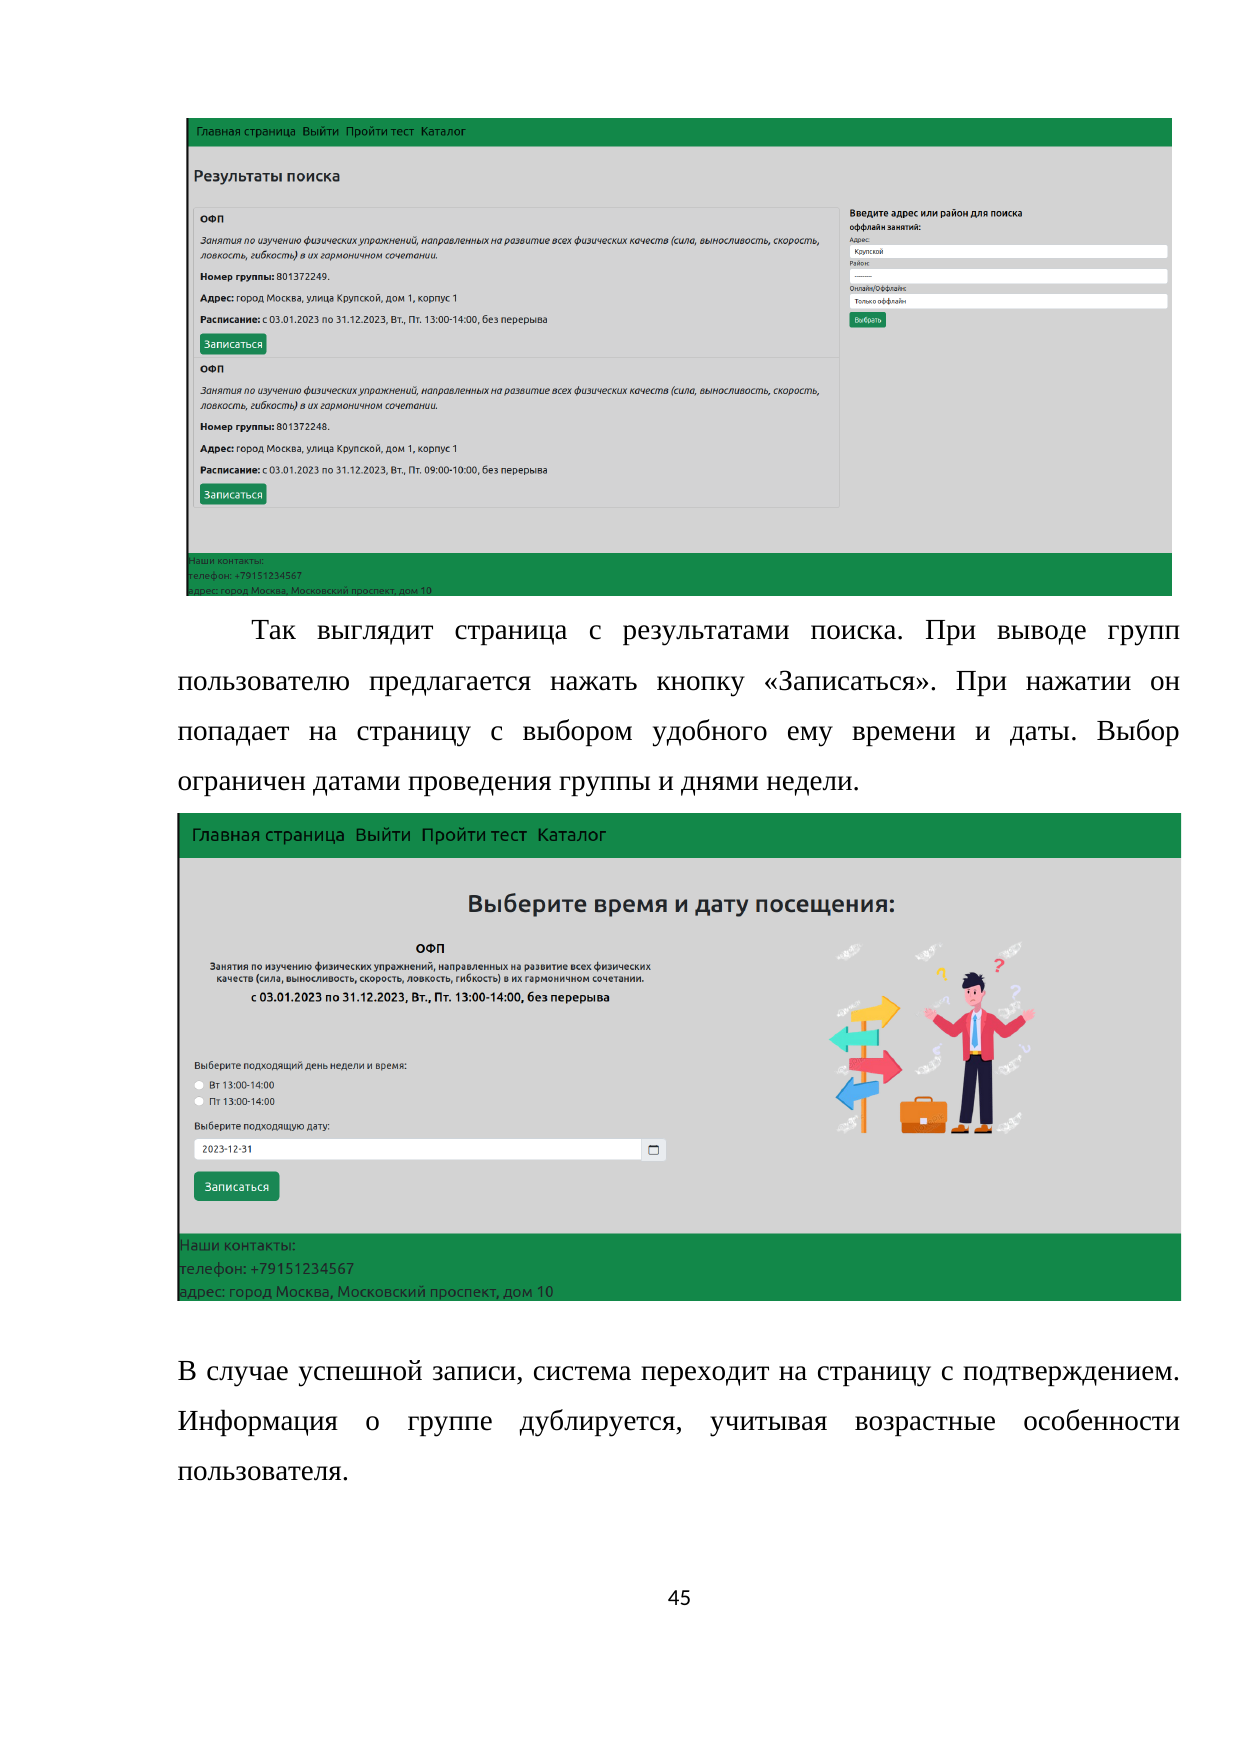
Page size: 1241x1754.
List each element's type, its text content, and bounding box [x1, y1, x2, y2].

picture [177, 813, 1182, 1301]
text В случае успешной записи, система переходит на страницу с подтверждением. Информация о группе дублируется, учитывая возрастные особенности пользователя. [177, 1301, 1181, 1487]
picture [186, 118, 1172, 596]
